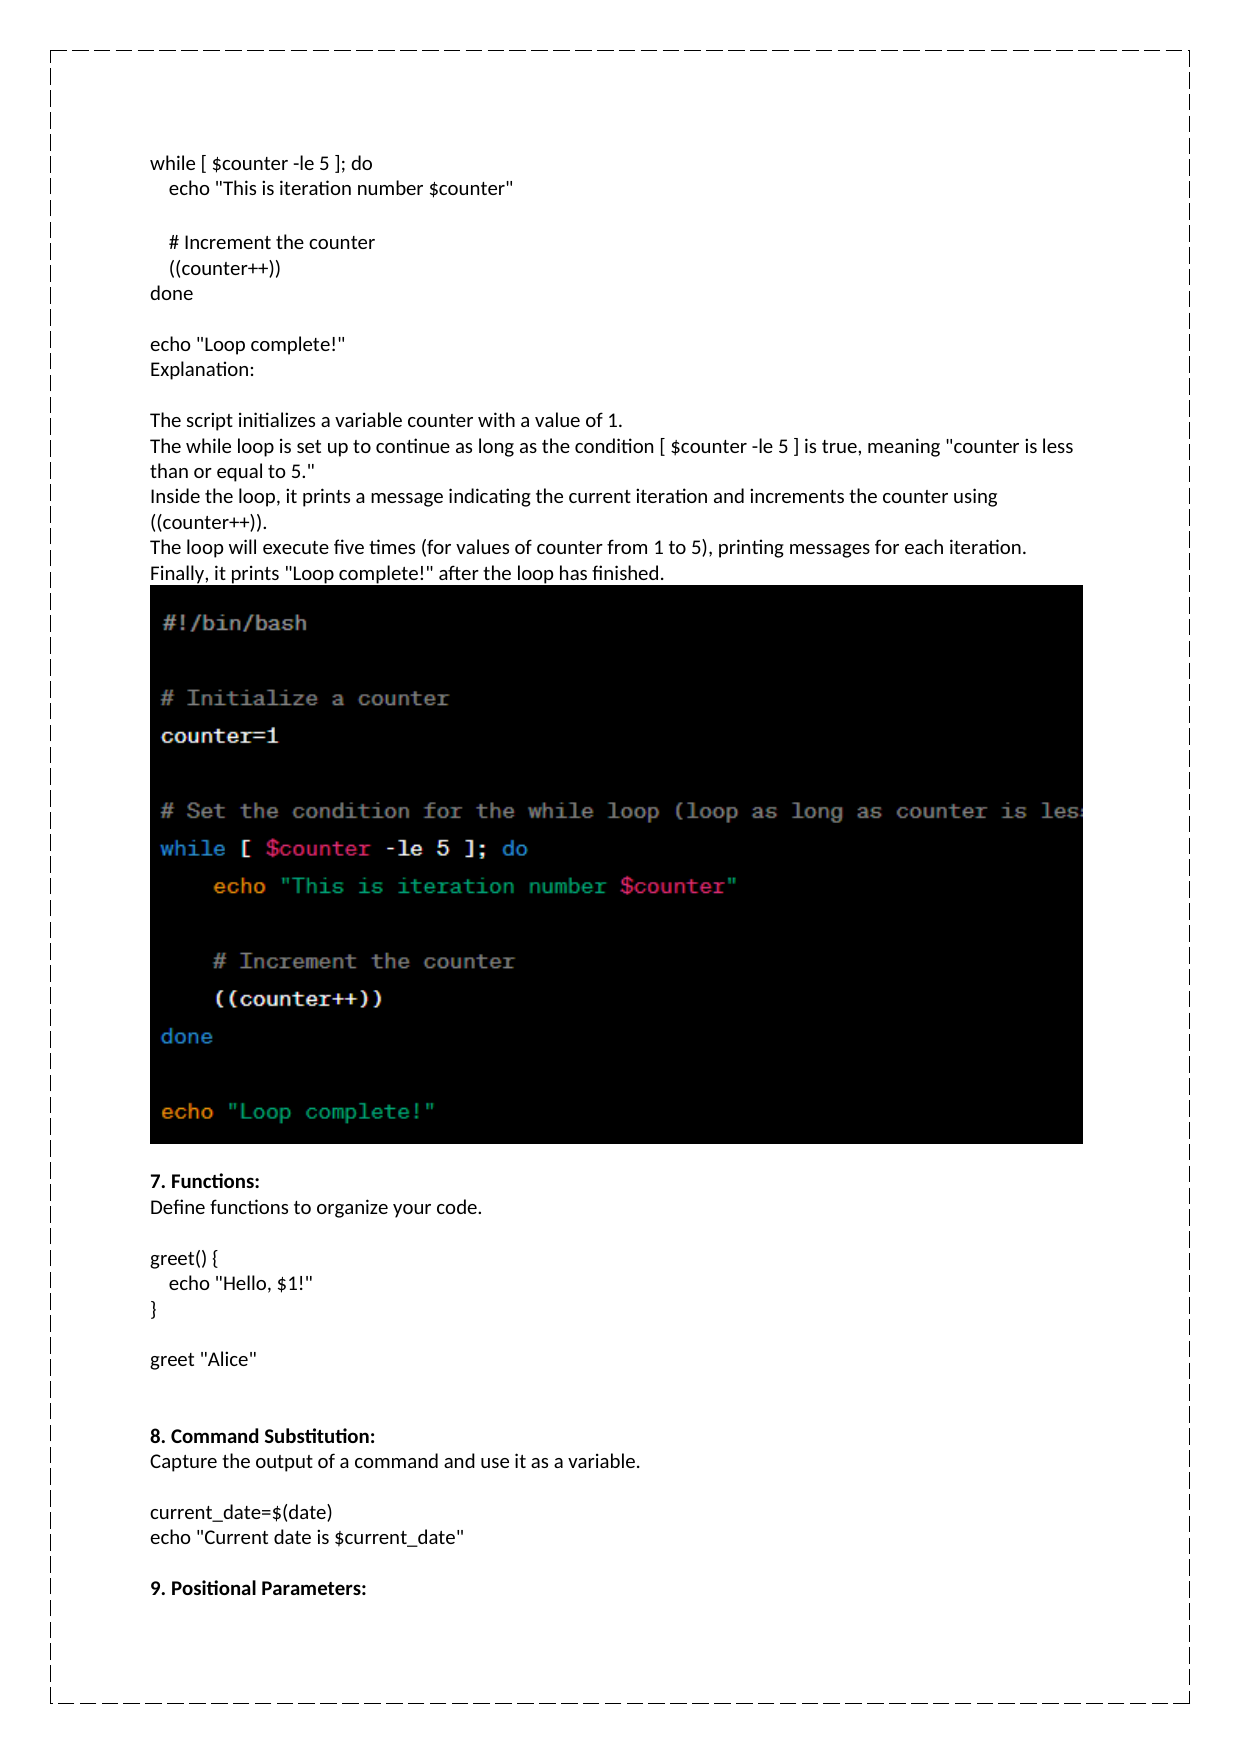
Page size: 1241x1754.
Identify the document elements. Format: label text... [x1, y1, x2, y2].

text greet() { [150, 1245, 1090, 1270]
text } [150, 1296, 1090, 1321]
text The script initializes a variable counter with a value of 1. [150, 407, 1090, 433]
text echo "Current date is $current_date" [150, 1524, 1090, 1550]
text ((counter++)) [150, 255, 1090, 280]
text greet "Alice" [150, 1347, 1090, 1372]
text Capture the output of a command and use it as a variable. [150, 1448, 1090, 1474]
text current_date=$(date) [150, 1499, 1090, 1524]
text 9. Positional Parameters: [150, 1575, 1090, 1601]
text Finally, it prints "Loop complete!" after the loop has finished. [150, 560, 1090, 585]
text The loop will execute five times (for values of counter from 1 to 5), printing messages for each iteration. [150, 534, 1090, 560]
text Explanation: [150, 357, 1090, 382]
text done [150, 280, 1090, 306]
text Define functions to organize your code. [150, 1194, 1090, 1219]
text Inside the loop, it prints a message indicating the current iteration and increments the counter using ((counter++)). [150, 484, 1090, 534]
text echo "Hello, $1!" [150, 1270, 1090, 1296]
picture [150, 585, 1083, 1144]
text 7. Functions: [150, 1169, 1090, 1194]
text while [ $counter -le 5 ]; do [150, 150, 1090, 175]
text echo "Loop complete!" [150, 331, 1090, 357]
text The while loop is set up to continue as long as the condition [ $counter -le 5 ] is true, meaning "counter is less than or equal to 5." [150, 433, 1090, 484]
text 8. Command Substitution: [150, 1423, 1090, 1448]
text echo "This is iteration number $counter" [150, 175, 1090, 201]
text # Increment the counter [150, 229, 1090, 255]
